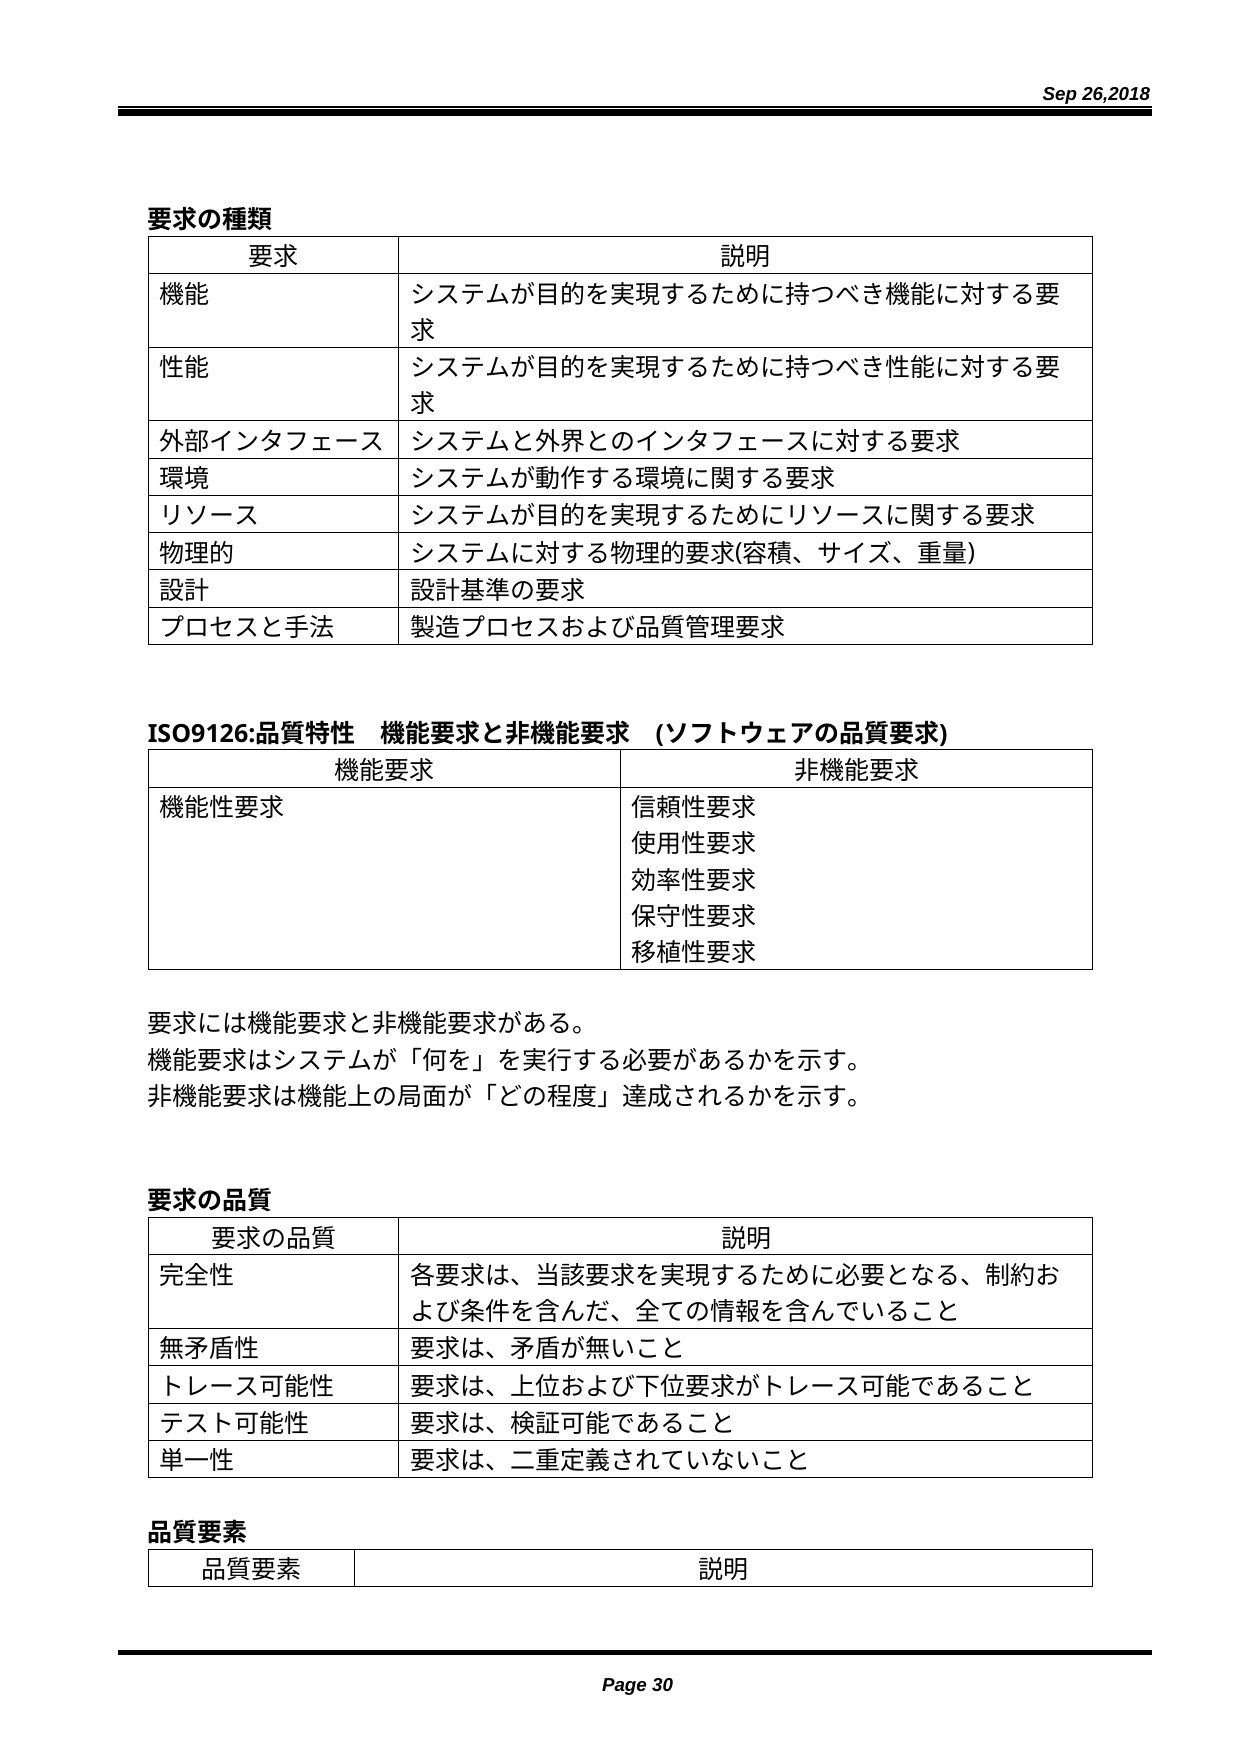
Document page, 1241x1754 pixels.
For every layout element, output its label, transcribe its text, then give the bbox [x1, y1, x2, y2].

table_cell システムと外界とのインタフェースに対する要求 [399, 421, 1092, 457]
table_cell 製造プロセスおよび品質管理要求 [399, 608, 1092, 644]
text 非機能要求は機能上の局面が「どの程度」達成されるかを示す。 [148, 1076, 1092, 1113]
table_cell リソース [149, 496, 398, 532]
table_cell 環境 [149, 459, 398, 495]
table_cell 機能 [149, 274, 398, 347]
table_cell 機能性要求 [149, 788, 620, 969]
text 品質要素 [148, 1512, 1092, 1548]
table_cell 完全性 [149, 1255, 398, 1328]
table_cell システムが目的を実現するためにリソースに関する要求 [399, 496, 1092, 532]
table_cell 各要求は、当該要求を実現するために必要となる、制約および条件を含んだ、全ての情報を含んでいること [399, 1255, 1092, 1328]
table_cell 性能 [149, 348, 398, 420]
table_header 機能要求 [149, 750, 620, 787]
table_header 説明 [399, 237, 1092, 273]
table_cell 物理的 [149, 533, 398, 569]
table_header 非機能要求 [621, 750, 1092, 787]
table_cell システムに対する物理的要求(容積、サイズ、重量) [399, 533, 1092, 569]
text 要求の種類 [148, 199, 1092, 236]
table_header 品質要素 [149, 1550, 354, 1586]
table_cell 要求は、矛盾が無いこと [399, 1329, 1092, 1365]
table_cell プロセスと手法 [149, 608, 398, 644]
table_cell テスト可能性 [149, 1404, 398, 1440]
table_cell システムが目的を実現するために持つべき機能に対する要求 [399, 274, 1092, 347]
table_header 要求の品質 [149, 1218, 398, 1254]
table_cell トレース可能性 [149, 1366, 398, 1402]
table_header 説明 [399, 1218, 1092, 1254]
table_cell 設計基準の要求 [399, 570, 1092, 607]
table_cell 無矛盾性 [149, 1329, 398, 1365]
table_cell 設計 [149, 570, 398, 607]
table_cell 単一性 [149, 1441, 398, 1477]
text ISO9126:品質特性 機能要求と非機能要求 (ソフトウェアの品質要求) [148, 713, 1092, 749]
table_cell システムが動作する環境に関する要求 [399, 459, 1092, 495]
text 機能要求はシステムが「何を」を実行する必要があるかを示す。 [148, 1040, 1092, 1076]
table_header 要求 [149, 237, 398, 273]
text 要求の品質 [148, 1181, 1092, 1217]
table_cell 信頼性要求 使用性要求 効率性要求 保守性要求 移植性要求 [621, 788, 1092, 969]
table_cell 要求は、二重定義されていないこと [399, 1441, 1092, 1477]
table_cell 要求は、上位および下位要求がトレース可能であること [399, 1366, 1092, 1402]
table_cell 要求は、検証可能であること [399, 1404, 1092, 1440]
table_cell システムが目的を実現するために持つべき性能に対する要求 [399, 348, 1092, 420]
text 要求には機能要求と非機能要求がある。 [148, 1004, 1092, 1040]
table_header 説明 [355, 1550, 1092, 1586]
table_cell 外部インタフェース [149, 421, 398, 457]
